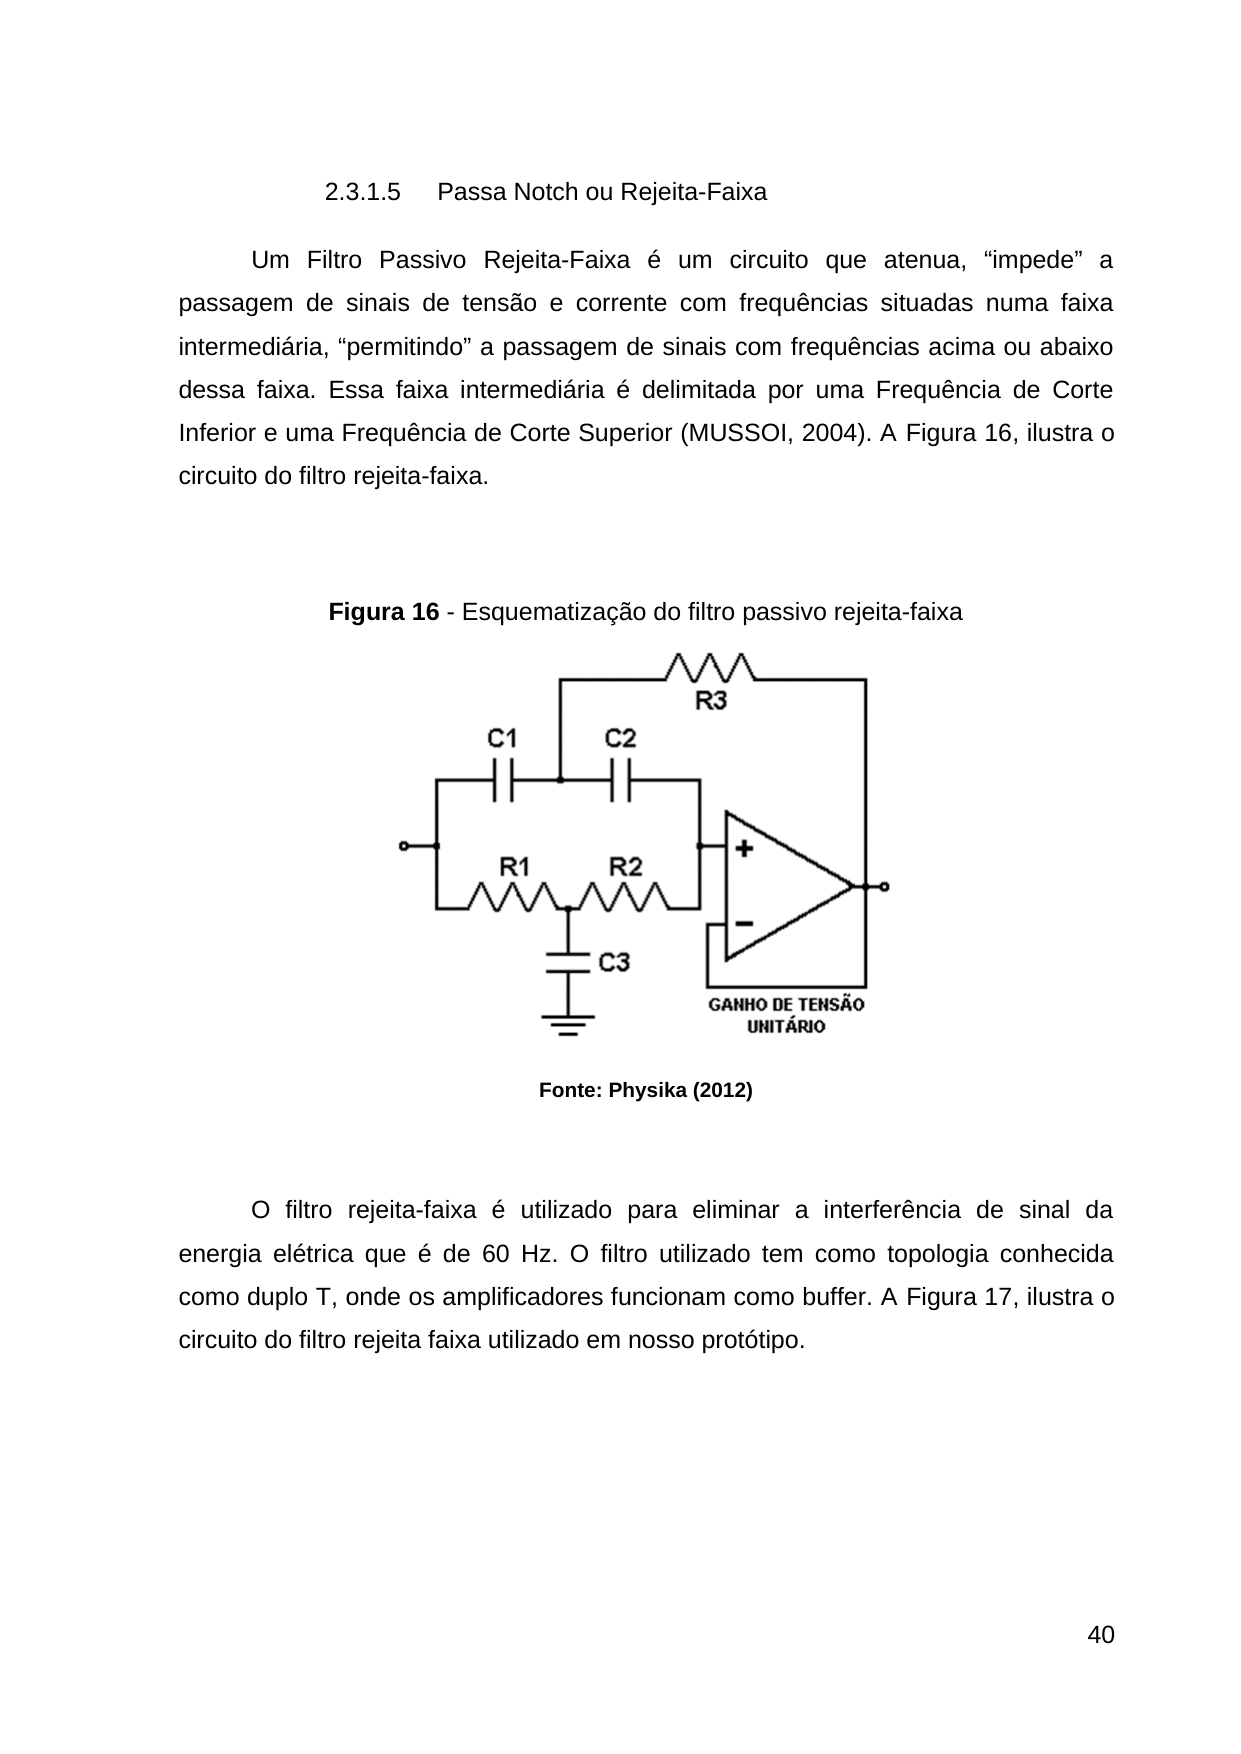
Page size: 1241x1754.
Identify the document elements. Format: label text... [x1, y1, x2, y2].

list Passa Notch ou Rejeita-Faixa [324, 177, 1118, 206]
text Fonte: Physika (2012) [177, 1078, 1114, 1102]
text Figura 16 - Esquematização do filtro passivo rejeita-faixa [177, 597, 1114, 626]
picture [396, 651, 897, 1039]
text O filtro rejeita-faixa é utilizado para eliminar a interferência de sinal da energia elétrica que é de 60 Hz. O filtro utilizado tem como topologia conhecida como duplo T, onde os amplificadores funcionam como buffer. A Figura 17, ilustra o circuito do filtro rejeita faixa utilizado em nosso protótipo. [178, 1195, 1115, 1353]
text Um Filtro Passivo Rejeita-Faixa é um circuito que atenua, “impede” a passagem de sinais de tensão e corrente com frequências situadas numa faixa intermediária, “permitindo” a passagem de sinais com frequências acima ou abaixo dessa faixa. Essa faixa intermediária é delimitada por uma Frequência de Corte Inferior e uma Frequência de Corte Superior (MUSSOI, 2004). A Figura 16, ilustra o circuito do filtro rejeita-faixa. [178, 245, 1115, 490]
